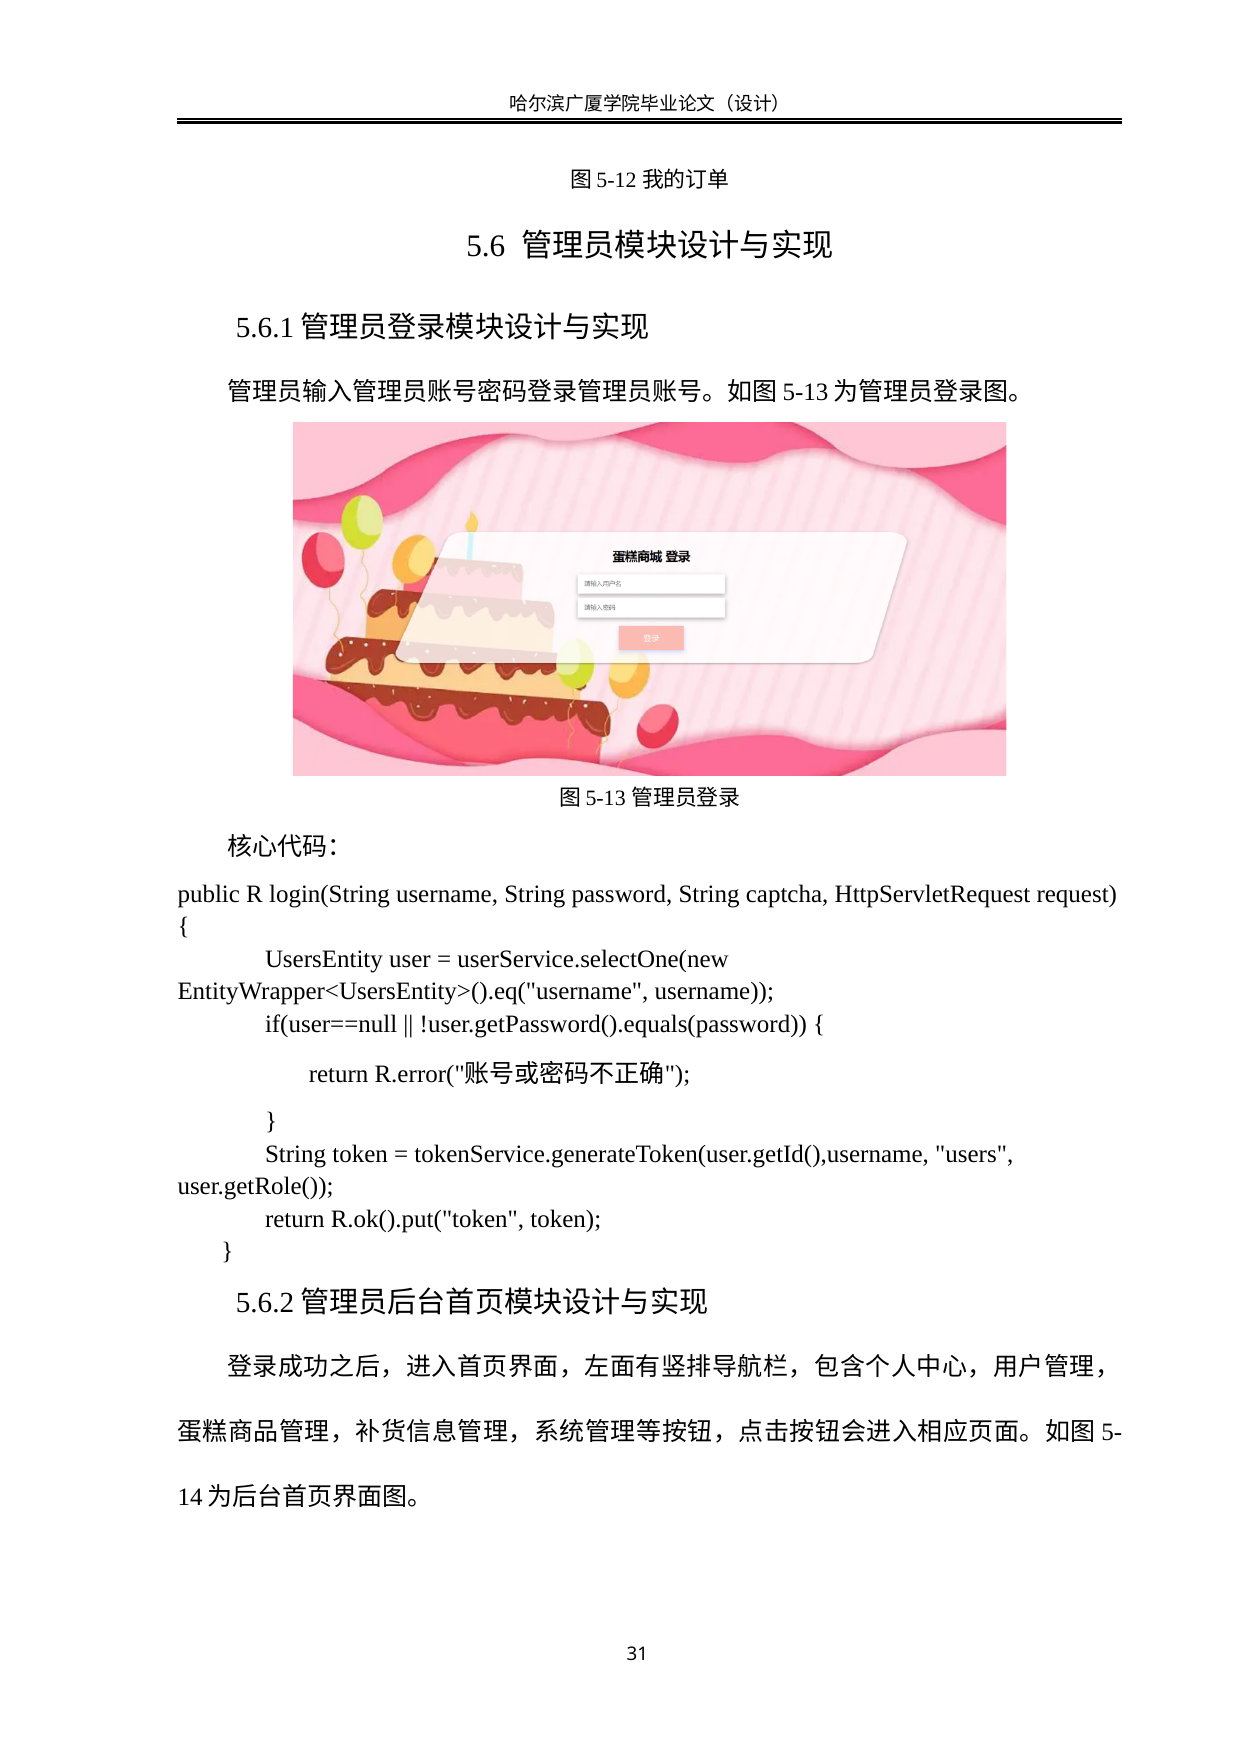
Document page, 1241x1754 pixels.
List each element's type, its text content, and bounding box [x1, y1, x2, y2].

text } [177, 1234, 1122, 1267]
text 管理员输入管理员账号密码登录管理员账号。如图5-13为管理员登录图。 [177, 357, 1122, 422]
text return R.error("账号或密码不正确"); [177, 1039, 1122, 1104]
text 核心代码： [177, 812, 1122, 877]
text 登录成功之后，进入首页界面，左面有竖排导航栏，包含个人中心，用户管理，蛋糕商品管理，补货信息管理，系统管理等按钮，点击按钮会进入相应页面。如图5-14为后台首页界面图。 [177, 1332, 1122, 1527]
text 图5-12 我的订单 [177, 162, 1122, 194]
text if(user==null || !user.getPassword().equals(password)) { [177, 1007, 1122, 1039]
text 图5-13 管理员登录 [177, 779, 1122, 812]
text 5.6.2管理员后台首页模块设计与实现 [177, 1267, 1122, 1332]
text 5.6 管理员模块设计与实现 [177, 211, 1122, 276]
text } [177, 1104, 1122, 1137]
picture [292, 422, 1007, 776]
text UsersEntity user = userService.selectOne(new EntityWrapper<UsersEntity>().eq("username", username)); [177, 942, 1122, 1007]
text return R.ok().put("token", token); [177, 1202, 1122, 1234]
text String token = tokenService.generateToken(user.getId(),username, "users", user.getRole()); [177, 1137, 1122, 1202]
text public R login(String username, String password, String captcha, HttpServletRequest request) { [177, 877, 1122, 942]
text 5.6.1管理员登录模块设计与实现 [177, 292, 1122, 357]
